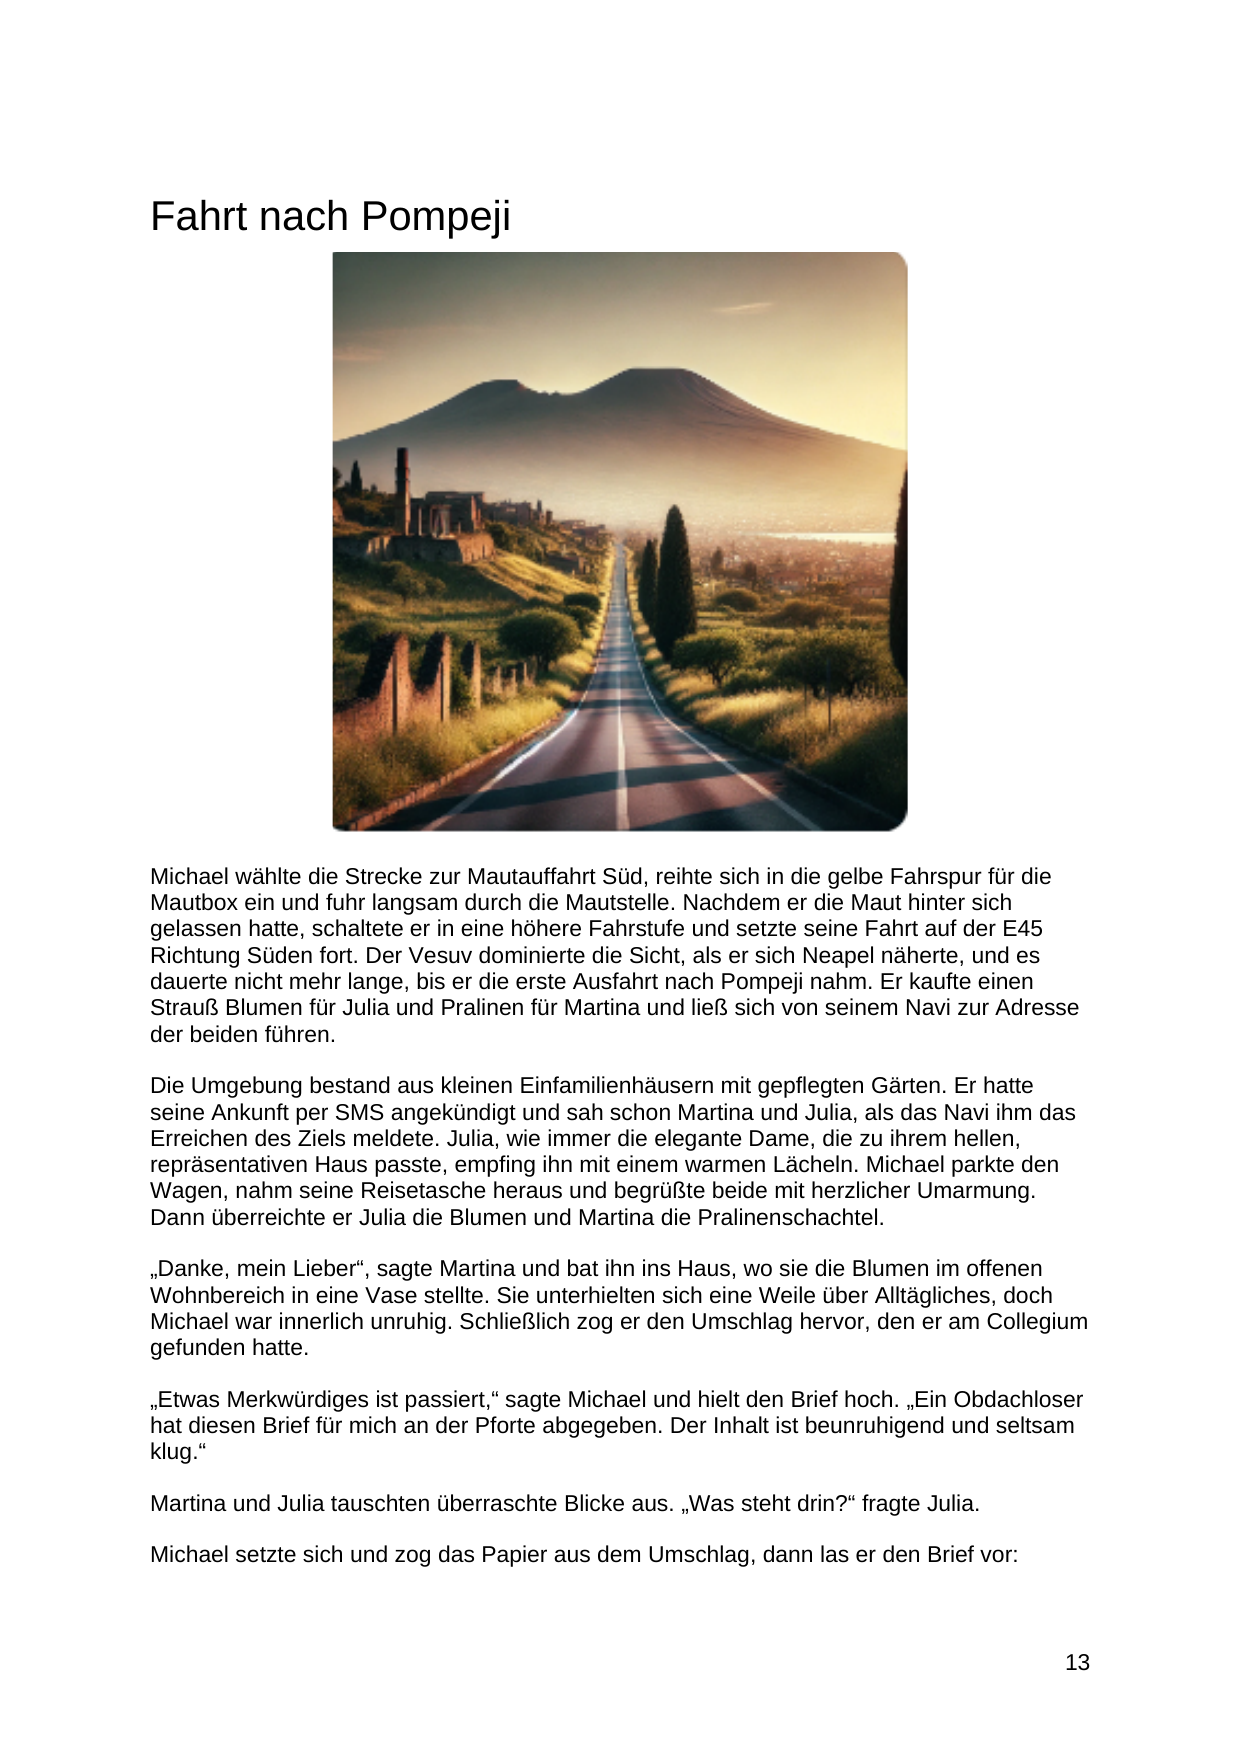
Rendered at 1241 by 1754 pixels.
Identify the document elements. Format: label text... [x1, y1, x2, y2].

text Die Umgebung bestand aus kleinen Einfamilienhäusern mit gepflegten Gärten. Er hatte seine Ankunft per SMS angekündigt und sah schon Martina und Julia, als das Navi ihm das Erreichen des Ziels meldete. Julia, wie immer die elegante Dame, die zu ihrem hellen, repräsentativen Haus passte, empfing ihn mit einem warmen Lächeln. Michael parkte den Wagen, nahm seine Reisetasche heraus und begrüßte beide mit herzlicher Umarmung. Dann überreichte er Julia die Blumen und Martina die Pralinenschachtel. [150, 1072, 1090, 1230]
picture [332, 252, 908, 834]
text „Etwas Merkwürdiges ist passiert,“ sagte Michael und hielt den Brief hoch. „Ein Obdachloser hat diesen Brief für mich an der Pforte abgegeben. Der Inhalt ist beunruhigend und seltsam klug.“ [150, 1386, 1090, 1465]
text „Danke, mein Lieber“, sagte Martina und bat ihn ins Haus, wo sie die Blumen im offenen Wohnbereich in eine Vase stellte. Sie unterhielten sich eine Weile über Alltägliches, doch Michael war innerlich unruhig. Schließlich zog er den Umschlag hervor, den er am Collegium gefunden hatte. [150, 1255, 1090, 1361]
text Michael wählte die Strecke zur Mautauffahrt Süd, reihte sich in die gelbe Fahrspur für die Mautbox ein und fuhr langsam durch die Mautstelle. Nachdem er die Maut hinter sich gelassen hatte, schaltete er in eine höhere Fahrstufe und setzte seine Fahrt auf der E45 Richtung Süden fort. Der Vesuv dominierte die Sicht, als er sich Neapel näherte, und es dauerte nicht mehr lange, bis er die erste Ausfahrt nach Pompeji nahm. Er kaufte einen Strauß Blumen für Julia und Pralinen für Martina und ließ sich von seinem Navi zur Adresse der beiden führen. [150, 863, 1090, 1047]
subtitle Fahrt nach Pompeji [150, 192, 1090, 239]
text Martina und Julia tauschten überraschte Blicke aus. „Was steht drin?“ fragte Julia. [150, 1490, 1090, 1516]
text Michael setzte sich und zog das Papier aus dem Umschlag, dann las er den Brief vor: [150, 1541, 1090, 1567]
